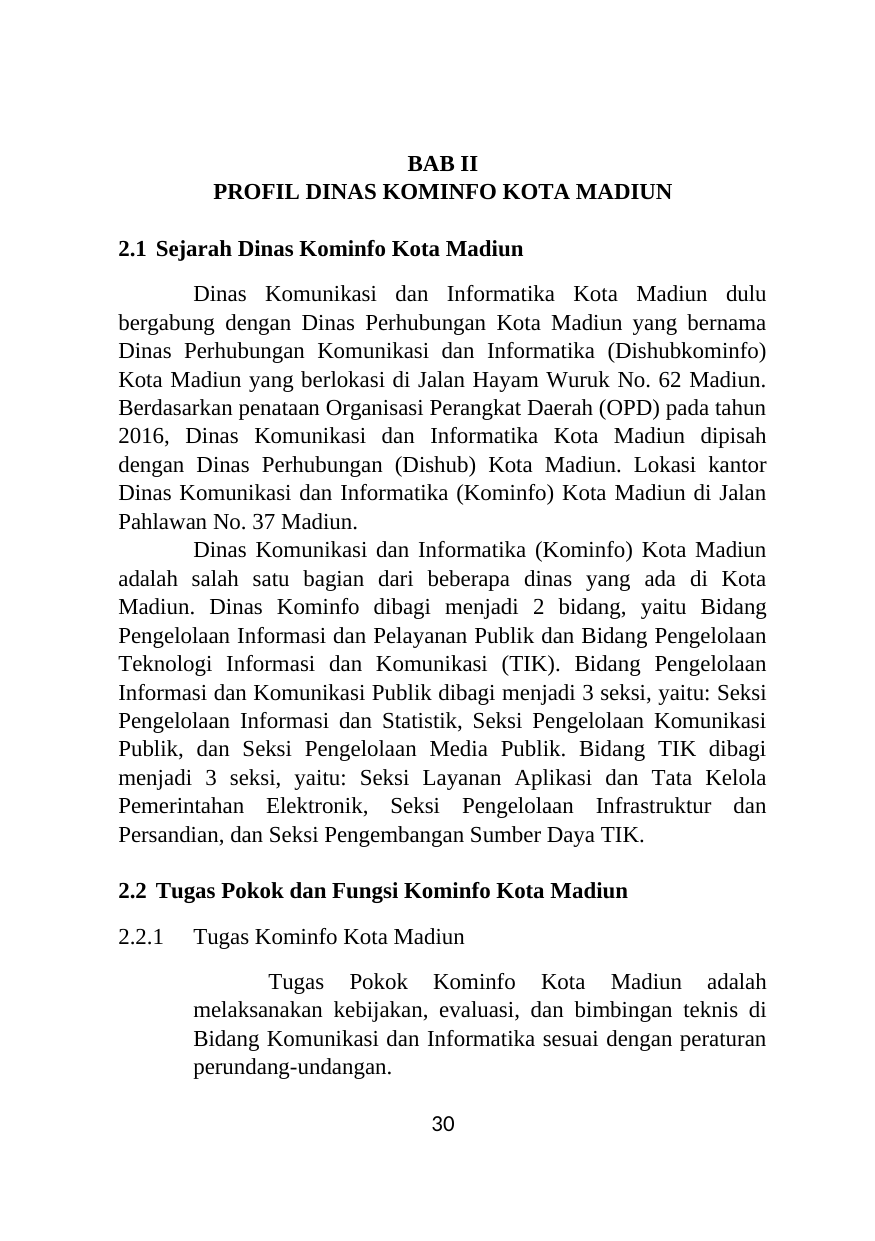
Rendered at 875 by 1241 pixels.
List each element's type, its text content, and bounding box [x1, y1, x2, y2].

subtitle Tugas Pokok dan Fungsi Kominfo Kota Madiun [118, 878, 767, 904]
subtitle Sejarah Dinas Kominfo Kota Madiun [118, 235, 767, 262]
list Dinas Komunikasi dan Informatika (Kominfo) Kota Madiun adalah salah satu bagian dari beberapa dinas yang ada di Kota Madiun. Dinas Kominfo dibagi menjadi 2 bidang, yaitu Bidang Pengelolaan Informasi dan Pelayanan Publik dan Bidang Pengelolaan Teknologi Informasi dan Komunikasi (TIK). Bidang Pengelolaan Informasi dan Komunikasi Publik dibagi menjadi 3 seksi, yaitu: Seksi Pengelolaan Informasi dan Statistik, Seksi Pengelolaan Komunikasi Publik, dan Seksi Pengelolaan Media Publik. Bidang TIK dibagi menjadi 3 seksi, yaitu: Seksi Layanan Aplikasi dan Tata Kelola Pemerintahan Elektronik, Seksi Pengelolaan Infrastruktur dan Persandian, dan Seksi Pengembangan Sumber Daya TIK. [118, 536, 767, 847]
subtitle BAB II PROFIL DINAS KOMINFO KOTA MADIUN [118, 150, 767, 205]
list Dinas Komunikasi dan Informatika Kota Madiun dulu bergabung dengan Dinas Perhubungan Kota Madiun yang bernama Dinas Perhubungan Komunikasi dan Informatika (Dishubkominfo) Kota Madiun yang berlokasi di Jalan Hayam Wuruk No. 62 Madiun. Berdasarkan penataan Organisasi Perangkat Daerah (OPD) pada tahun 2016, Dinas Komunikasi dan Informatika Kota Madiun dipisah dengan Dinas Perhubungan (Dishub) Kota Madiun. Lokasi kantor Dinas Komunikasi dan Informatika (Kominfo) Kota Madiun di Jalan Pahlawan No. 37 Madiun. [118, 280, 767, 534]
text Tugas Pokok Kominfo Kota Madiun adalah melaksanakan kebijakan, evaluasi, dan bimbingan teknis di Bidang Komunikasi dan Informatika sesuai dengan peraturan perundang-undangan. [193, 968, 767, 1079]
subtitle Tugas Kominfo Kota Madiun [118, 923, 767, 949]
